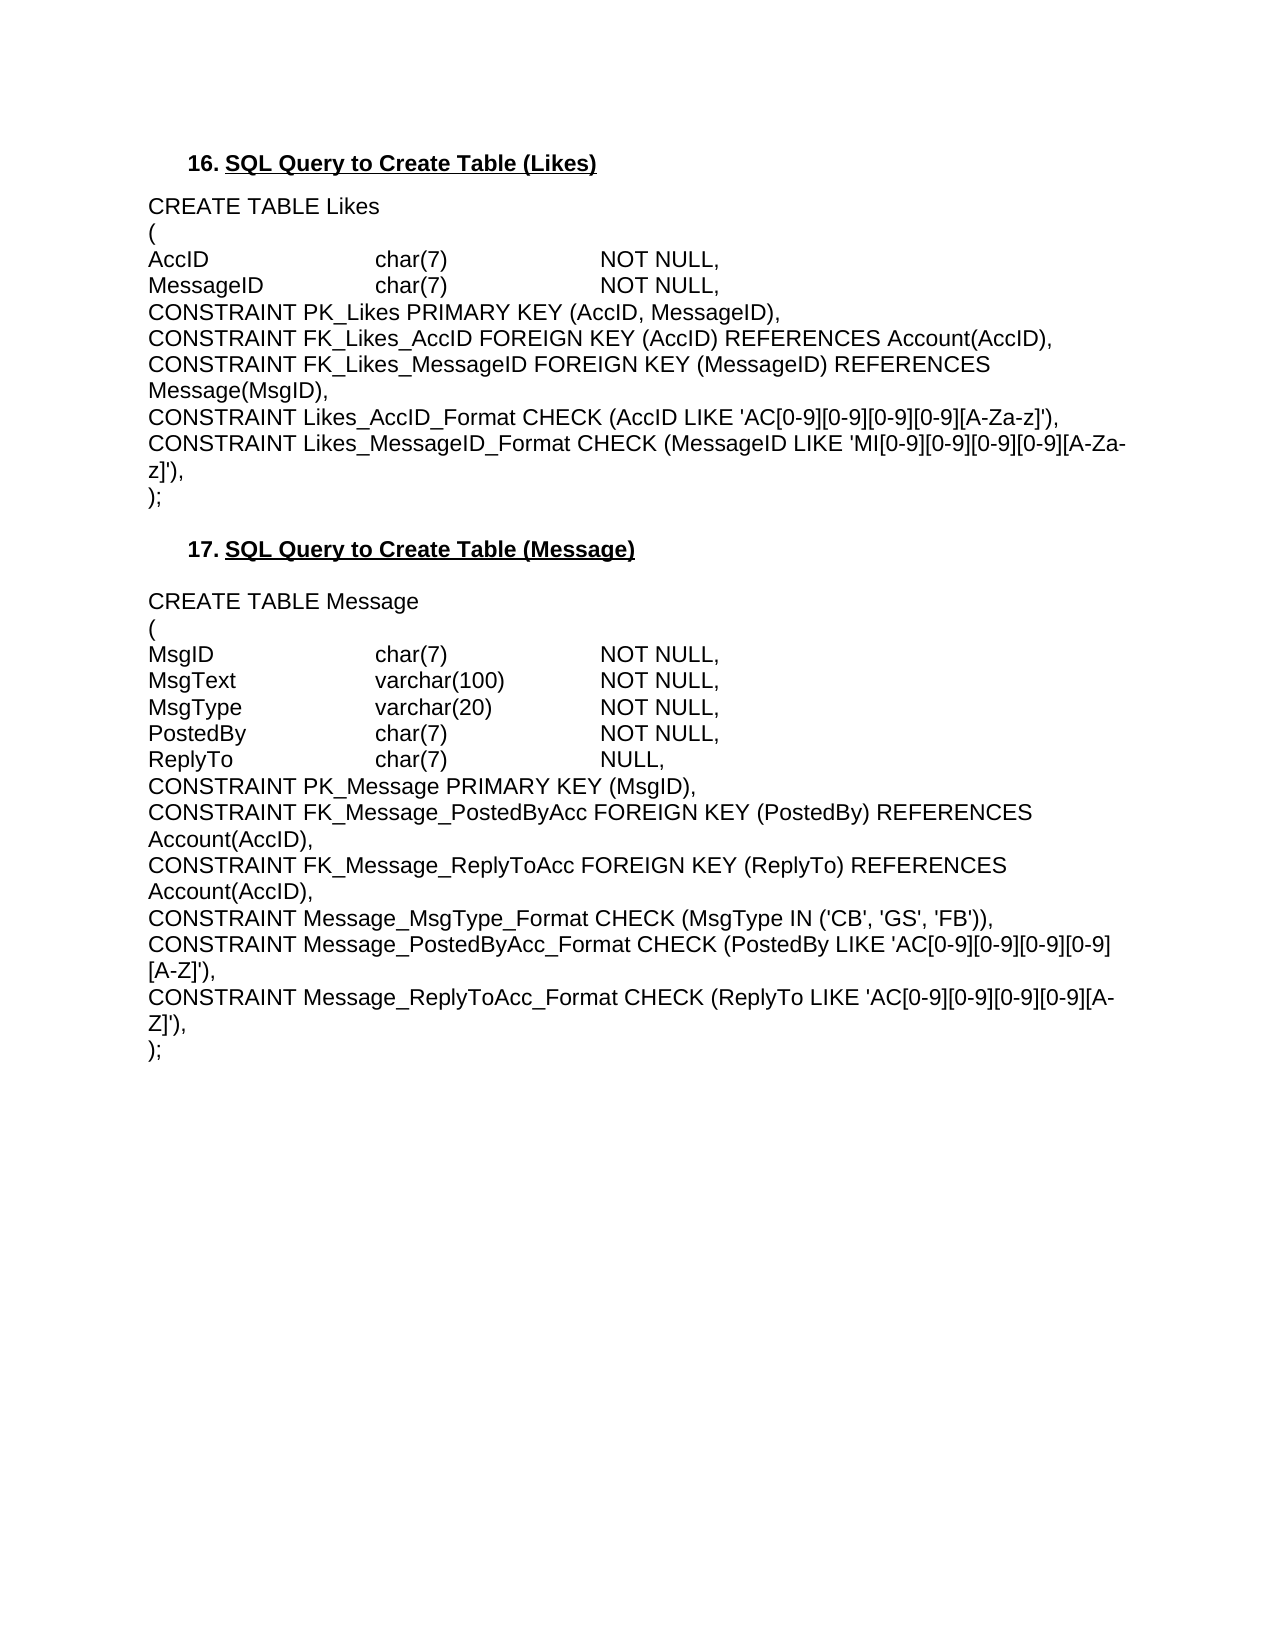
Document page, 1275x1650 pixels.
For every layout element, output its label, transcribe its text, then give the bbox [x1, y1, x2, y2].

list SQL Query to Create Table (Likes) [187, 150, 1125, 176]
list SQL Query to Create Table (Message) [187, 536, 1127, 562]
text ); [148, 483, 1127, 509]
text ( [148, 219, 1127, 246]
text CONSTRAINT FK_Likes_AccID FOREIGN KEY (AccID) REFERENCES Account(AccID), [148, 325, 1127, 351]
text CREATE TABLE Likes [148, 193, 1127, 219]
text ); [148, 1036, 1127, 1063]
text CONSTRAINT Message_MsgType_Format CHECK (MsgType IN ('CB', 'GS', 'FB')), [148, 904, 1127, 931]
text CONSTRAINT Message_ReplyToAcc_Format CHECK (ReplyTo LIKE 'AC[0-9][0-9][0-9][0-9][A-Z]'), [148, 984, 1127, 1036]
text CONSTRAINT FK_Message_PostedByAcc FOREIGN KEY (PostedBy) REFERENCES Account(AccID), [148, 799, 1127, 852]
text MessageID char(7) NOT NULL, [148, 272, 1127, 298]
text ReplyTo char(7) NULL, [148, 746, 1127, 773]
text CONSTRAINT FK_Message_ReplyToAcc FOREIGN KEY (ReplyTo) REFERENCES Account(AccID), [148, 852, 1127, 904]
text CONSTRAINT Likes_AccID_Format CHECK (AccID LIKE 'AC[0-9][0-9][0-9][0-9][A-Za-z]'), [148, 404, 1127, 430]
text CONSTRAINT FK_Likes_MessageID FOREIGN KEY (MessageID) REFERENCES Message(MsgID), [148, 351, 1127, 404]
text MsgID char(7) NOT NULL, [148, 641, 1127, 667]
text MsgType varchar(20) NOT NULL, [148, 694, 1127, 720]
text ( [148, 615, 1127, 641]
text PostedBy char(7) NOT NULL, [148, 720, 1127, 746]
text CONSTRAINT PK_Likes PRIMARY KEY (AccID, MessageID), [148, 298, 1127, 325]
text AccID char(7) NOT NULL, [148, 246, 1127, 272]
text CONSTRAINT Likes_MessageID_Format CHECK (MessageID LIKE 'MI[0-9][0-9][0-9][0-9][A-Za-z]'), [148, 430, 1127, 483]
text CONSTRAINT Message_PostedByAcc_Format CHECK (PostedBy LIKE 'AC[0-9][0-9][0-9][0-9][A-Z]'), [148, 931, 1127, 984]
text CREATE TABLE Message [148, 588, 1127, 615]
text CONSTRAINT PK_Message PRIMARY KEY (MsgID), [148, 773, 1127, 799]
text MsgText varchar(100) NOT NULL, [148, 667, 1127, 694]
